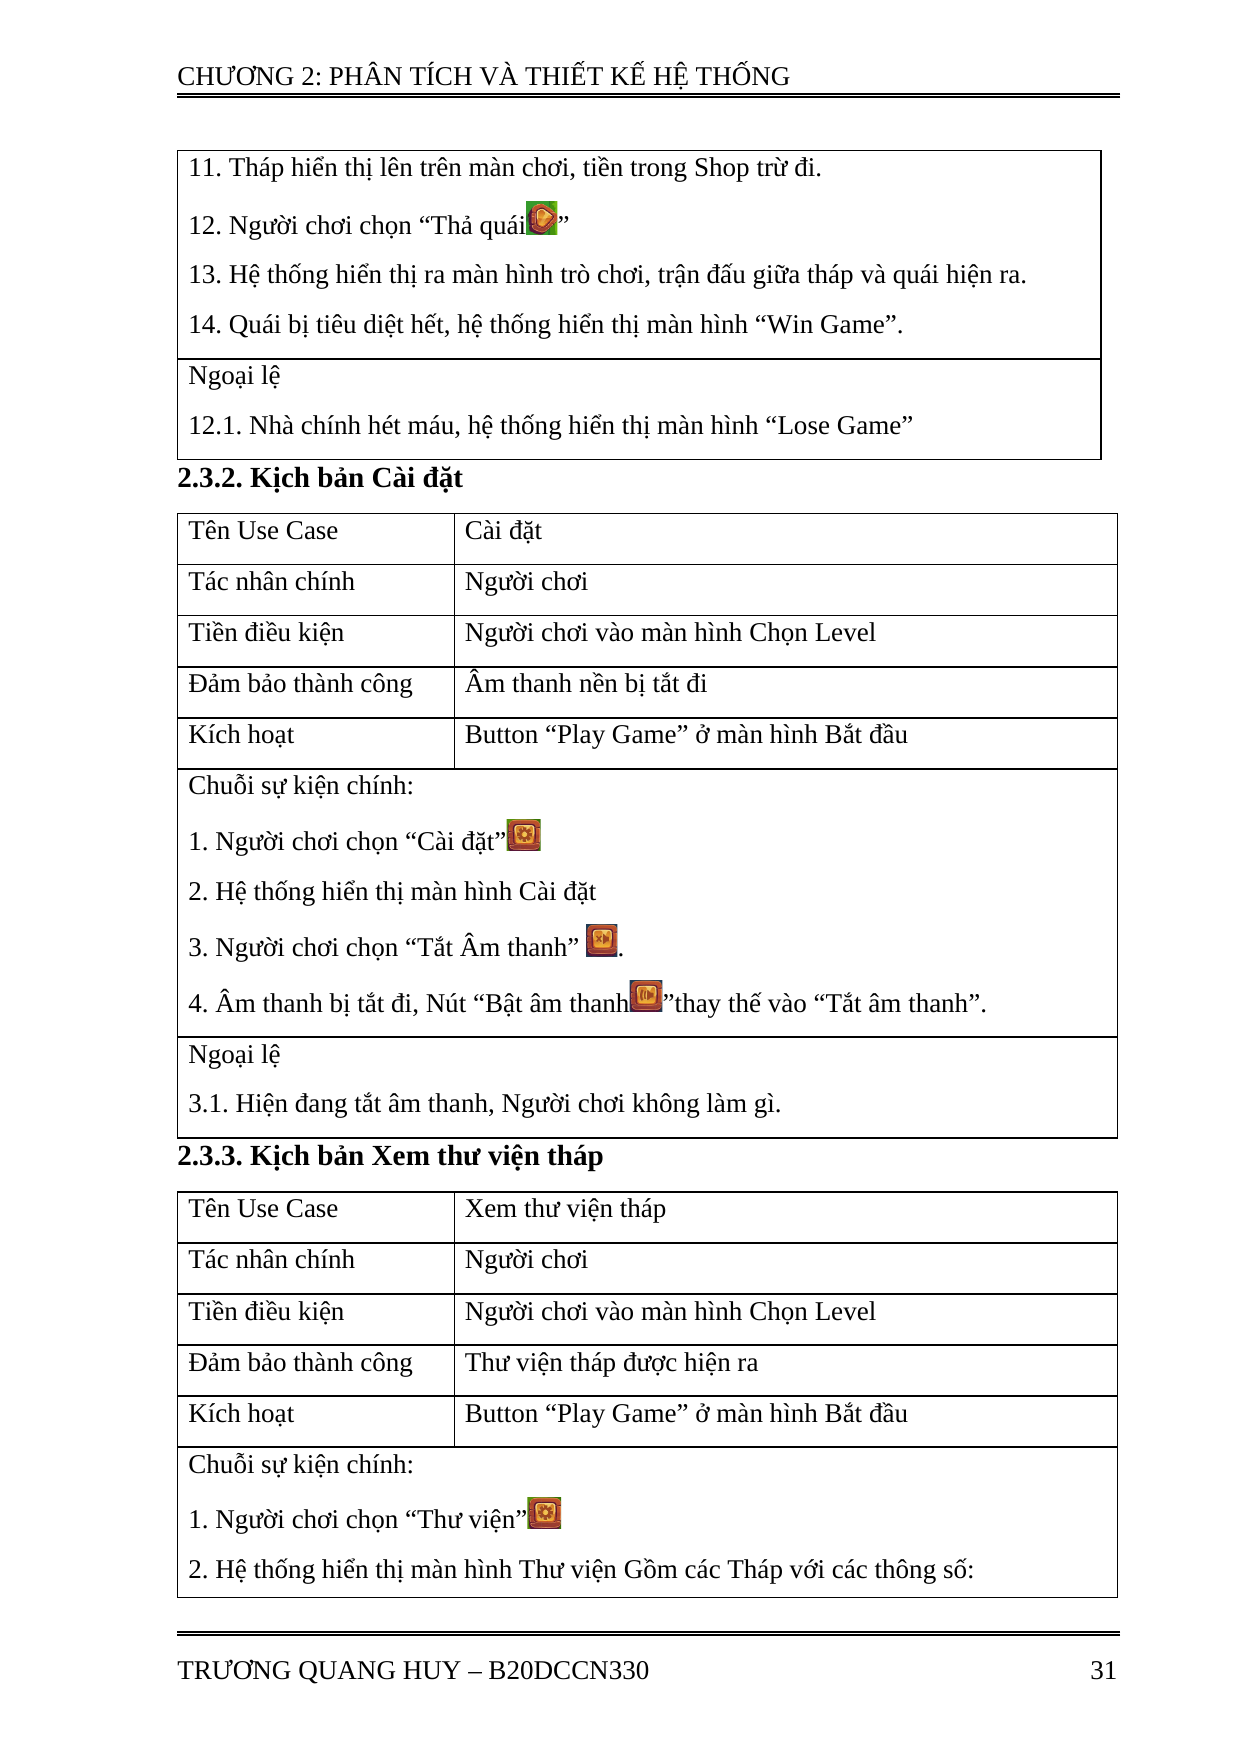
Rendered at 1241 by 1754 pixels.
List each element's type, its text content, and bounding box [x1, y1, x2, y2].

table_header Xem thư viện tháp [455, 1193, 1117, 1242]
table_cell Người chơi [455, 1244, 1117, 1293]
table_cell Chuỗi sự kiện chính: 1. Người chơi chọn “Cài đặt” 2. Hệ thống hiển thị màn hình Cài đặt 3. Người chơi chọn “Tắt Âm thanh” . 4. Âm thanh bị tắt đi, Nút “Bật âm thanh”thay thế vào “Tắt âm thanh”. [178, 770, 1117, 1036]
table_cell Kích hoạt [178, 719, 454, 768]
table_cell Button “Play Game” ở màn hình Bắt đầu [455, 1397, 1117, 1446]
table_cell Đảm bảo thành công [178, 668, 454, 717]
table_header Cài đặt [455, 514, 1117, 564]
table_header Tên Use Case [178, 514, 454, 564]
table_cell Ngoại lệ 12.1. Nhà chính hét máu, hệ thống hiển thị màn hình “Lose Game” [178, 360, 1100, 459]
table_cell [178, 151, 1100, 358]
table_cell Tiền điều kiện [178, 616, 454, 666]
table_cell Âm thanh nền bị tắt đi [455, 668, 1117, 717]
table_cell Người chơi vào màn hình Chọn Level [455, 616, 1117, 666]
picture [527, 1497, 562, 1529]
table_cell Tiền điều kiện [178, 1295, 454, 1344]
picture [629, 980, 663, 1012]
picture [526, 201, 558, 235]
table_cell Người chơi vào màn hình Chọn Level [455, 1295, 1117, 1344]
picture [506, 819, 541, 851]
table_header Tên Use Case [178, 1193, 454, 1242]
picture [586, 924, 618, 957]
table_cell Tác nhân chính [178, 1244, 454, 1293]
table_cell Tác nhân chính [178, 565, 454, 615]
table_cell Người chơi [455, 565, 1117, 615]
subtitle 2.3.3. Kịch bản Xem thư viện tháp [177, 1138, 1120, 1172]
table_cell Ngoại lệ 3.1. Hiện đang tắt âm thanh, Người chơi không làm gì. [178, 1038, 1117, 1137]
subtitle 2.3.2. Kịch bản Cài đặt [177, 460, 1120, 494]
table_cell Button “Play Game” ở màn hình Bắt đầu [455, 719, 1117, 768]
table_cell Kích hoạt [178, 1397, 454, 1446]
table_cell Đảm bảo thành công [178, 1346, 454, 1395]
table_cell Thư viện tháp được hiện ra [455, 1346, 1117, 1395]
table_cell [178, 1448, 1117, 1597]
